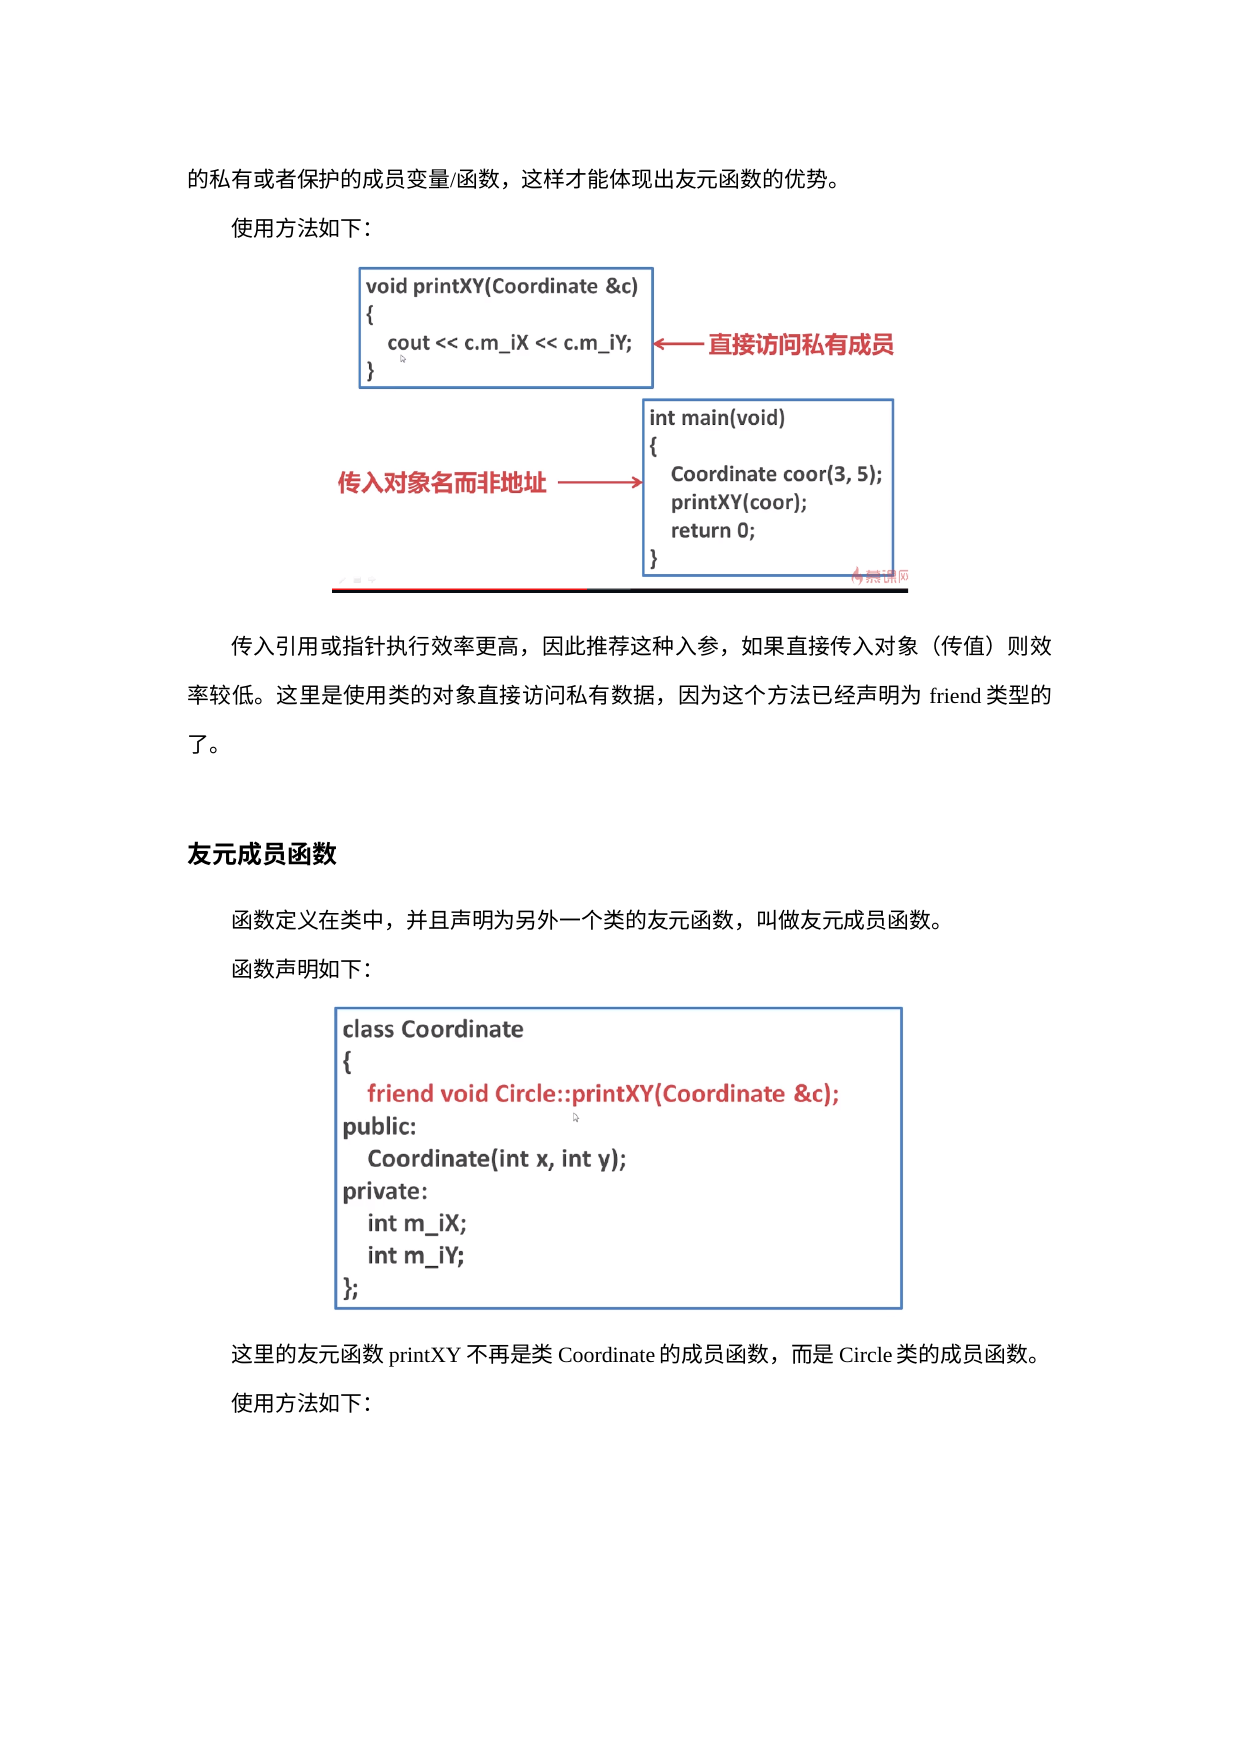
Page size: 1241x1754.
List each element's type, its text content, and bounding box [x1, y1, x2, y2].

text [187, 162, 1053, 194]
picture [326, 999, 914, 1317]
text 函数声明如下： [187, 951, 1053, 984]
text 使用方法如下： [187, 210, 1053, 243]
subtitle 友元成员函数 [187, 820, 1053, 885]
text 使用方法如下： [187, 1385, 1053, 1418]
picture [332, 258, 909, 593]
text 传入引用或指针执行效率更高，因此推荐这种入参，如果直接传入对象（传值）则效率较低。这里是使用类的对象直接访问私有数据，因为这个方法已经声明为friend类型的了。 [187, 629, 1053, 759]
text 函数定义在类中，并且声明为另外一个类的友元函数，叫做友元成员函数。 [187, 903, 1053, 935]
text 这里的友元函数printXY不再是类Coordinate的成员函数，而是Circle类的成员函数。 [187, 1337, 1053, 1369]
